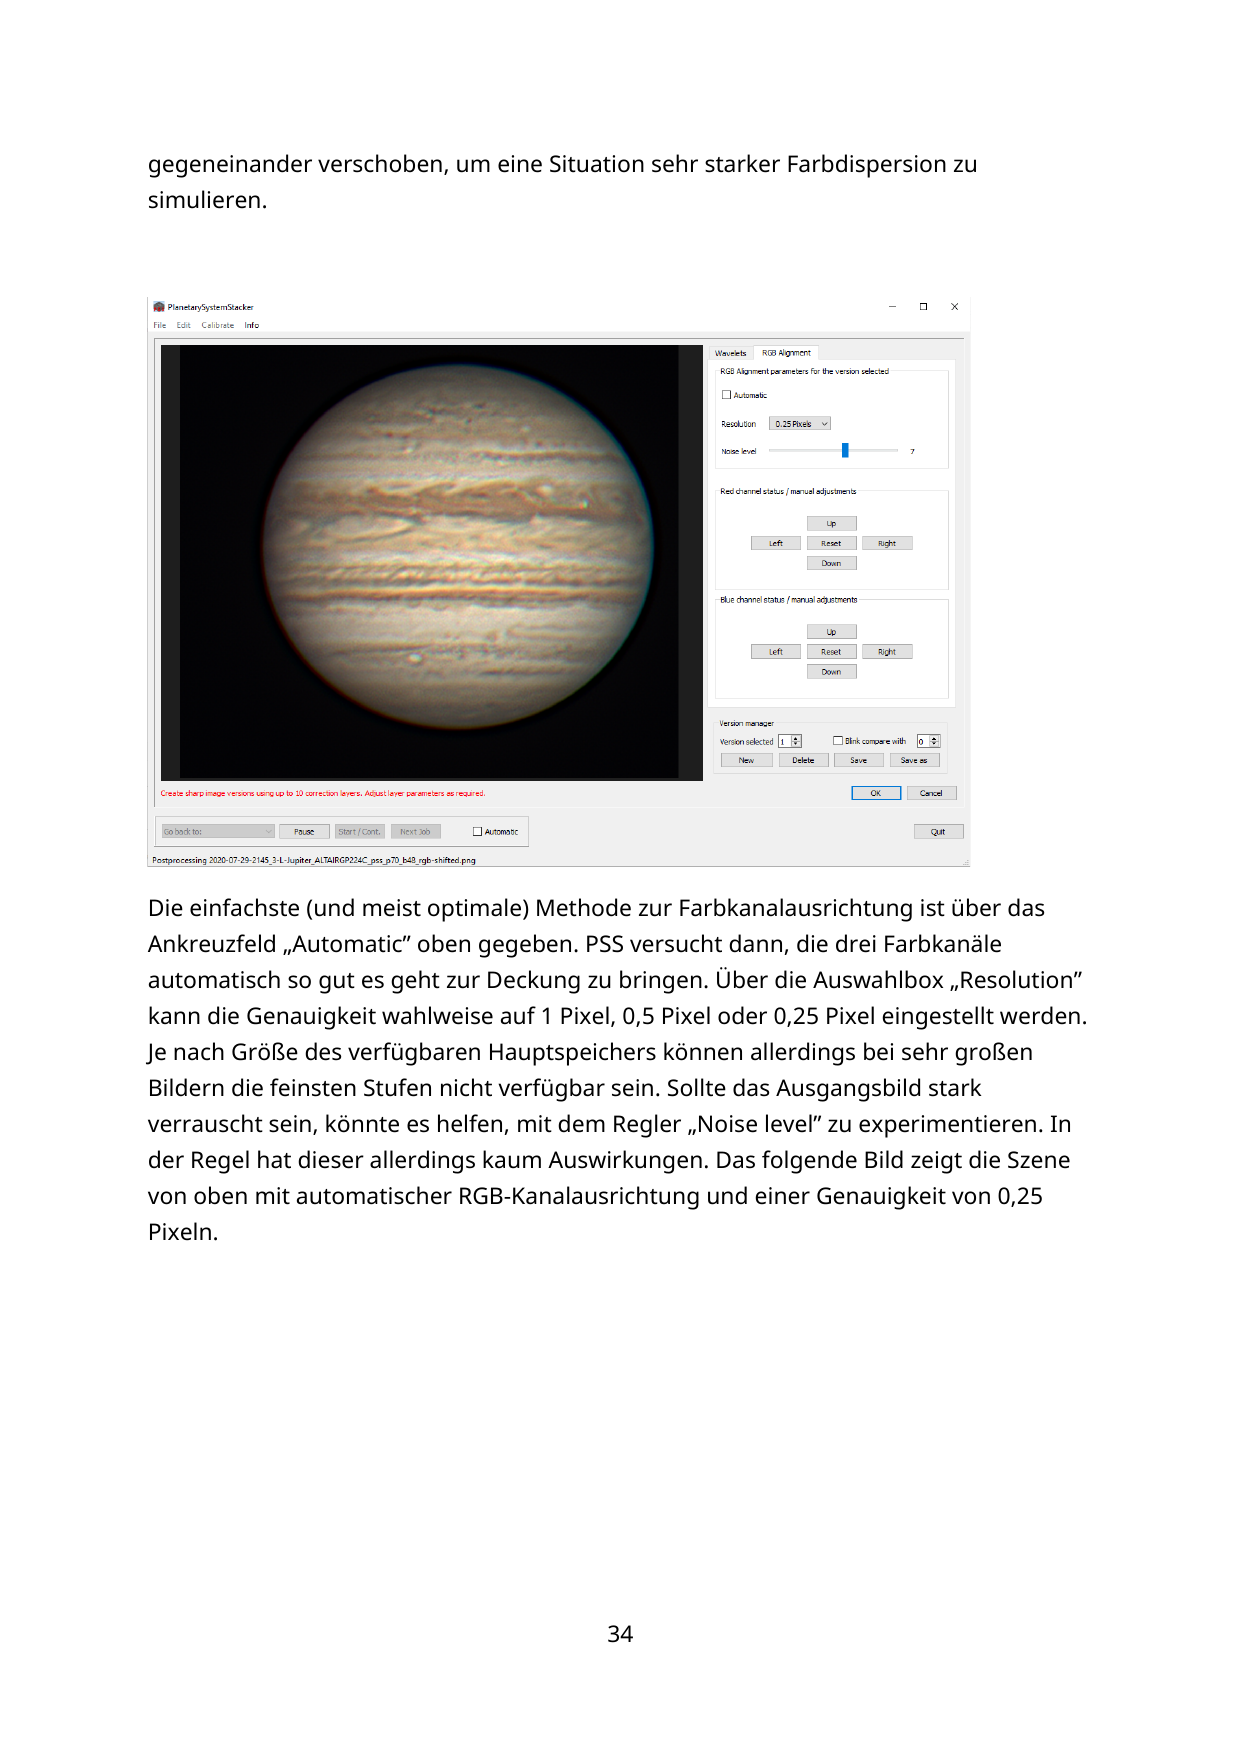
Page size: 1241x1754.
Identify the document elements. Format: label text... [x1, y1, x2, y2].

picture [147, 297, 971, 867]
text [148, 148, 1093, 215]
text Die einfachste (und meist optimale) Methode zur Farbkanalausrichtung ist über das Ankreuzfeld „Automatic” oben gegeben. PSS versucht dann, die drei Farbkanäle automatisch so gut es geht zur Deckung zu bringen. Über die Auswahlbox „Resolution” kann die Genauigkeit wahlweise auf 1 Pixel, 0,5 Pixel oder 0,25 Pixel eingestellt werden. Je nach Größe des verfügbaren Hauptspeichers können allerdings bei sehr großen Bildern die feinsten Stufen nicht verfügbar sein. Sollte das Ausgangsbild stark verrauscht sein, könnte es helfen, mit dem Regler „Noise level” zu experimentieren. In der Regel hat dieser allerdings kaum Auswirkungen. Das folgende Bild zeigt die Szene von oben mit automatischer RGB-Kanalausrichtung und einer Genauigkeit von 0,25 Pixeln. [148, 892, 1093, 1247]
